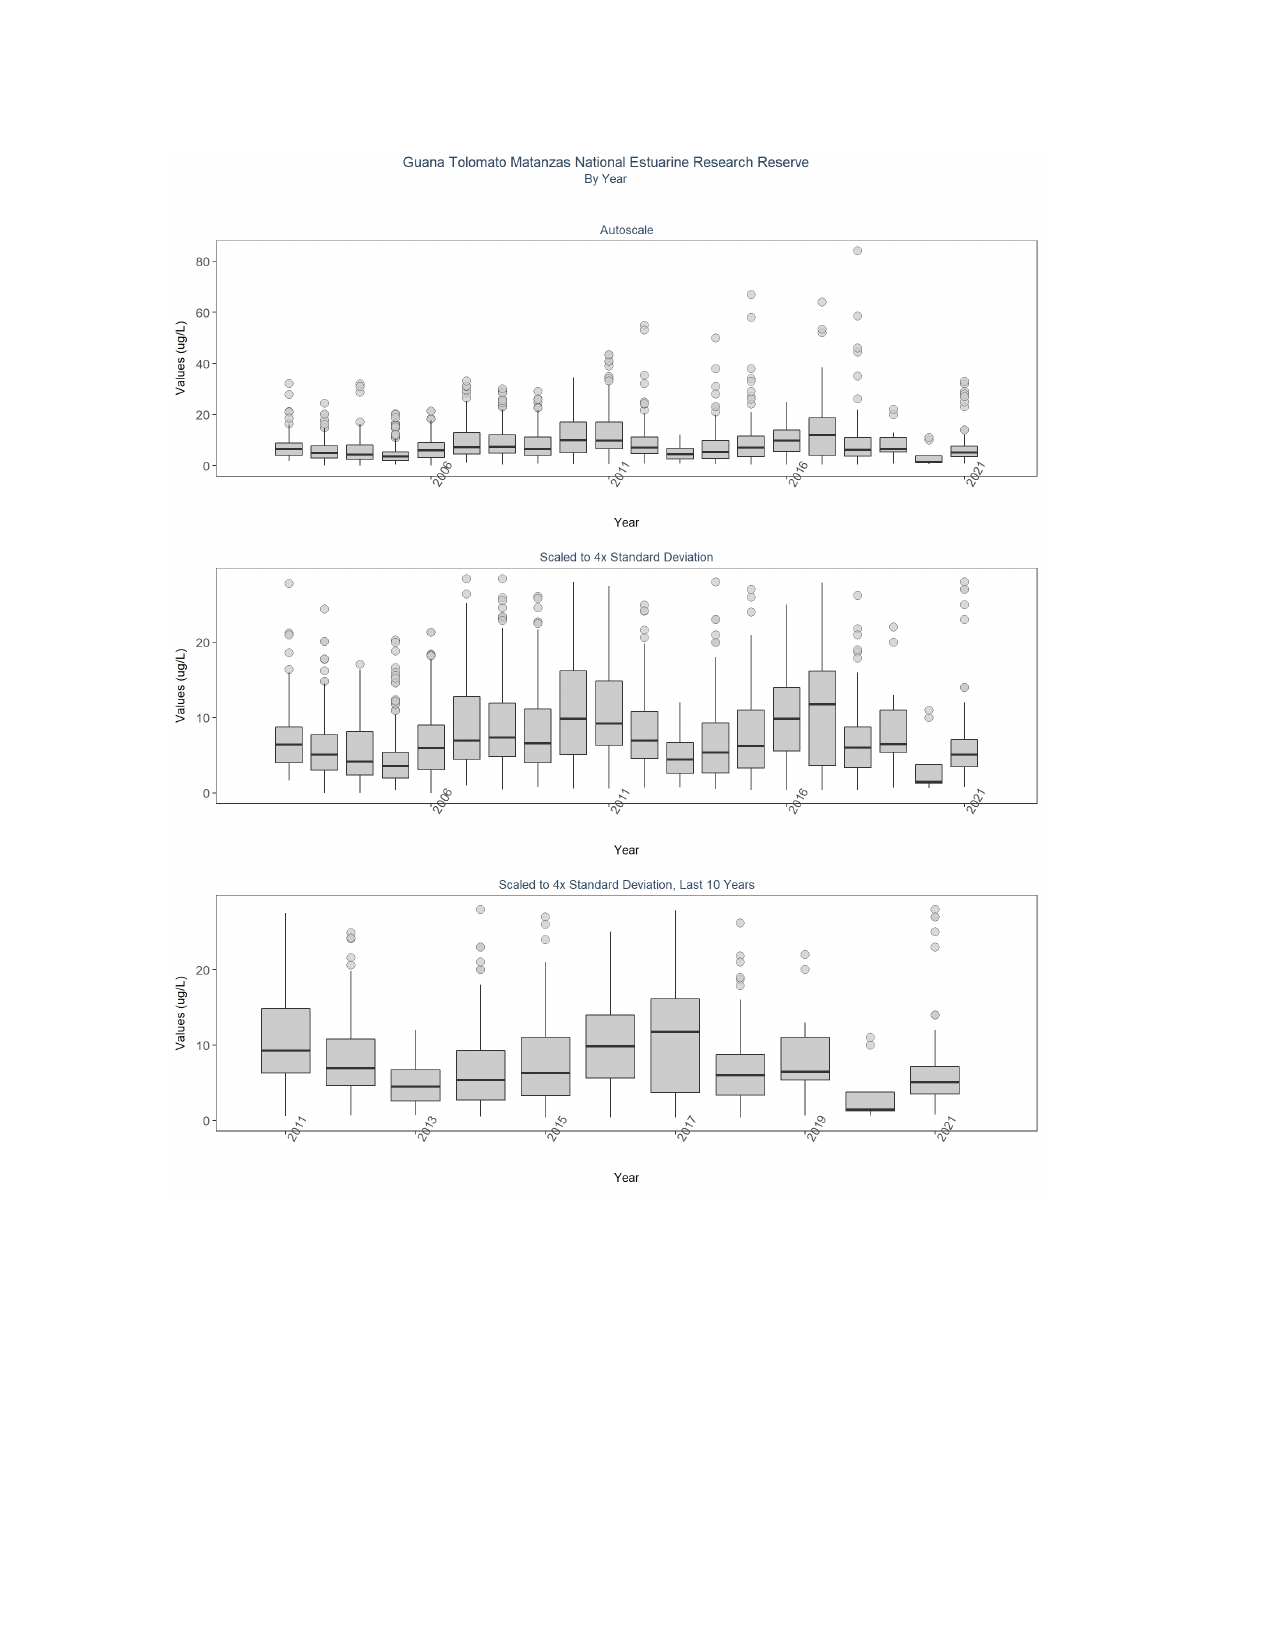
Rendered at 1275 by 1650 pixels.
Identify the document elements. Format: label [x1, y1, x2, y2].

picture [168, 150, 1044, 1200]
